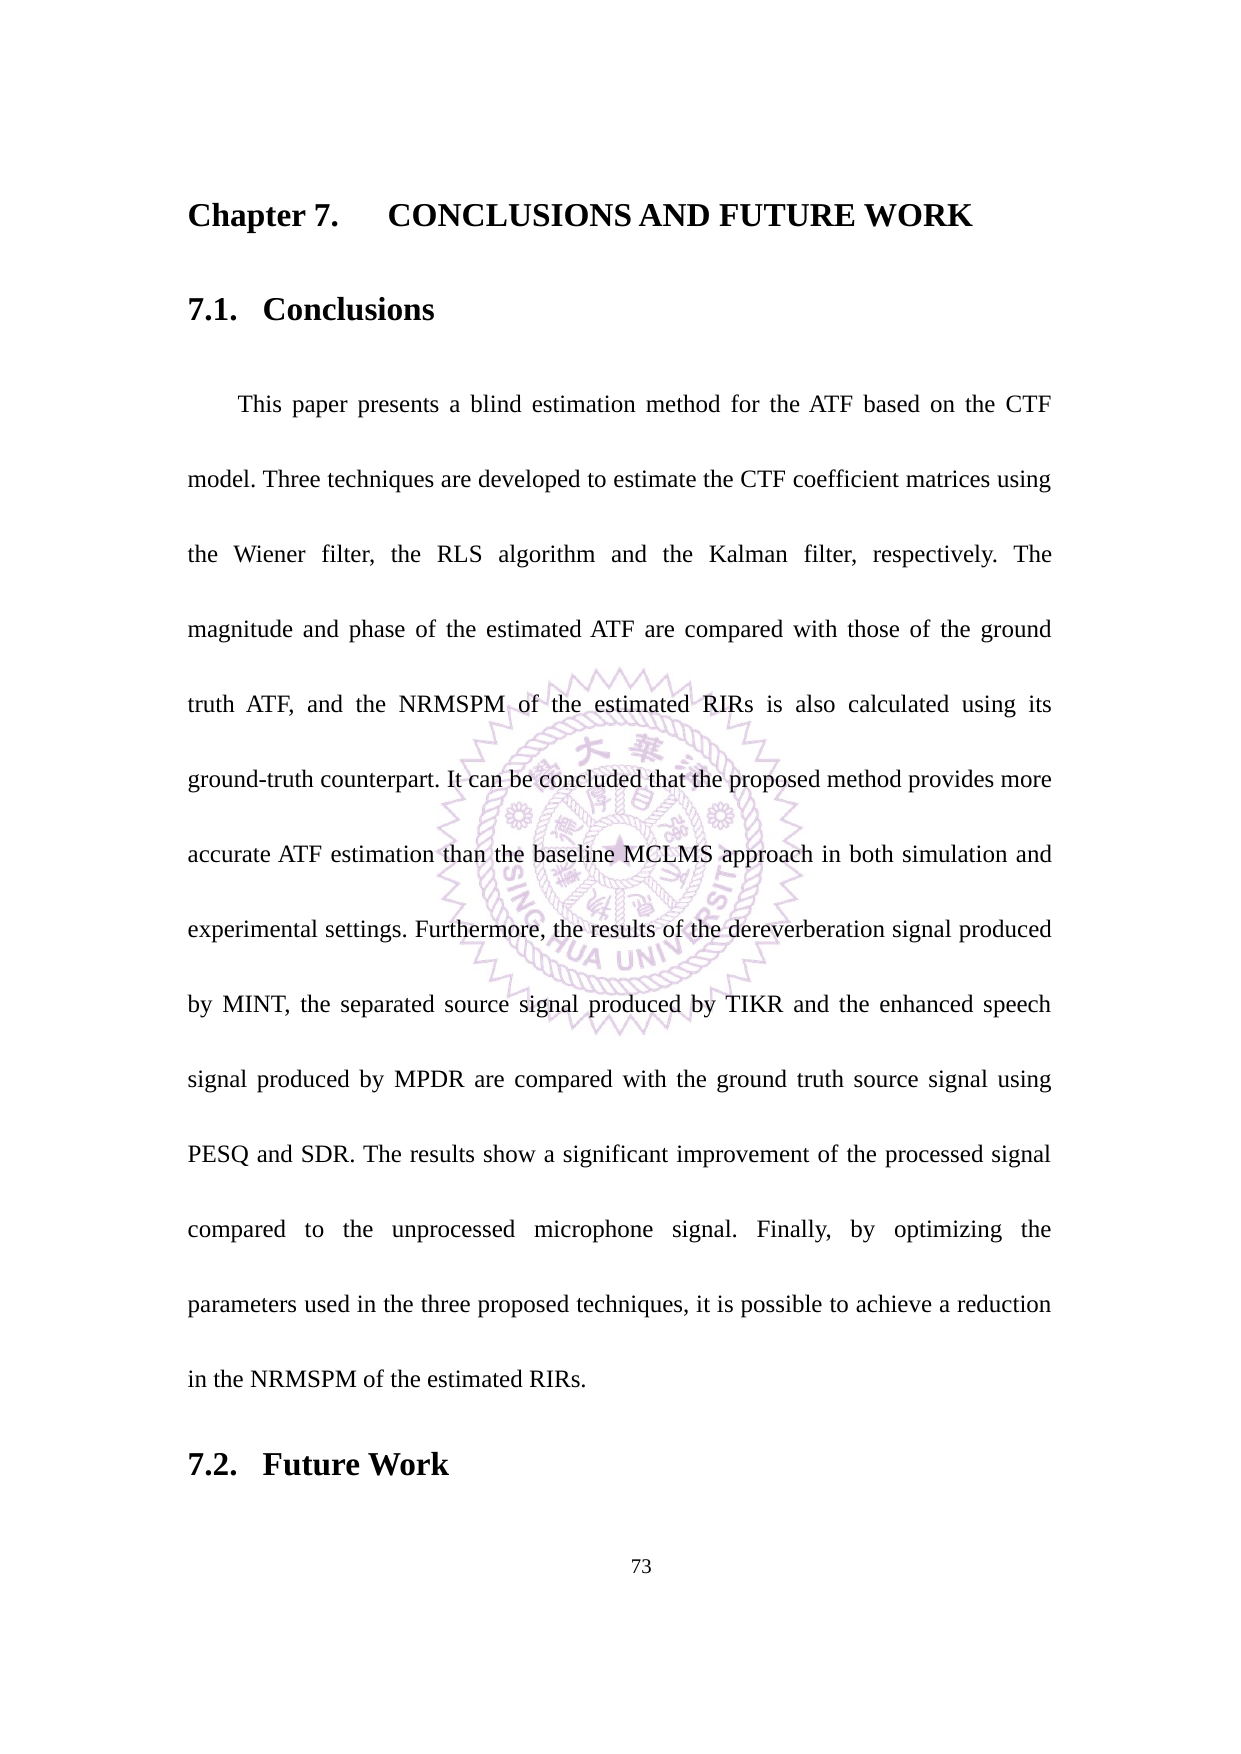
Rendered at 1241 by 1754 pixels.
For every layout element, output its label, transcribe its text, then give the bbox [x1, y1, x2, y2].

subtitle CONCLUSIONS AND FUTURE WORK [187, 177, 1053, 252]
list Future Work [187, 1426, 1053, 1501]
list Conclusions [187, 271, 1053, 346]
text This paper presents a blind estimation method for the ATF based on the CTF model. Three techniques are developed to estimate the CTF coefficient matrices using the Wiener filter, the RLS algorithm and the Kalman filter, respectively. The magnitude and phase of the estimated ATF are compared with those of the ground truth ATF, and the NRMSPM of the estimated RIRs is also calculated using its ground-truth counterpart. It can be concluded that the proposed method provides more accurate ATF estimation than the baseline MCLMS approach in both simulation and experimental settings. Furthermore, the results of the dereverberation signal produced by MINT, the separated source signal produced by TIKR and the enhanced speech signal produced by MPDR are compared with the ground truth source signal using PESQ and SDR. The results show a significant improvement of the processed signal compared to the unprocessed microphone signal. Finally, by optimizing the parameters used in the three proposed techniques, it is possible to achieve a reduction in the NRMSPM of the estimated RIRs. [187, 384, 1053, 1397]
